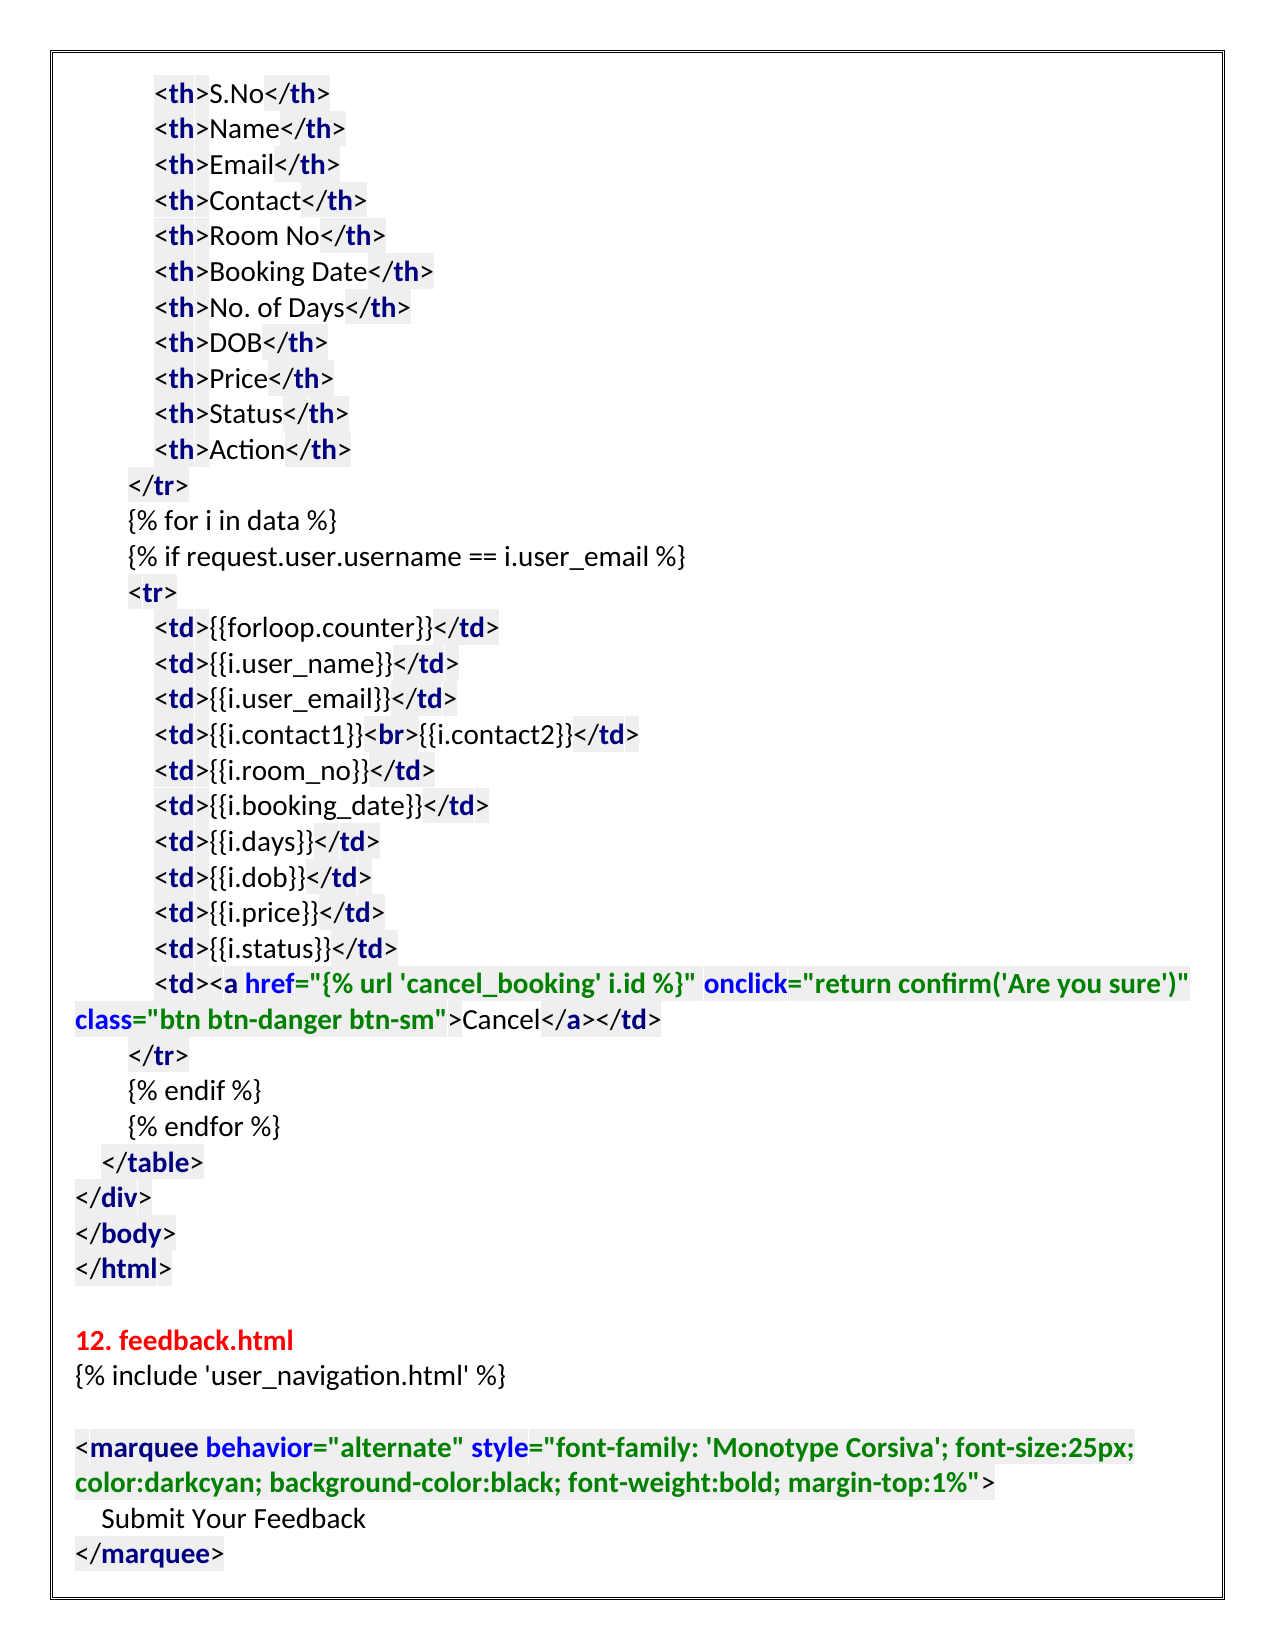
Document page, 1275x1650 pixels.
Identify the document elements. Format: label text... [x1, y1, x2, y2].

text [75, 1357, 1200, 1571]
text 12. feedback.html [75, 1322, 1200, 1357]
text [75, 75, 1200, 1286]
